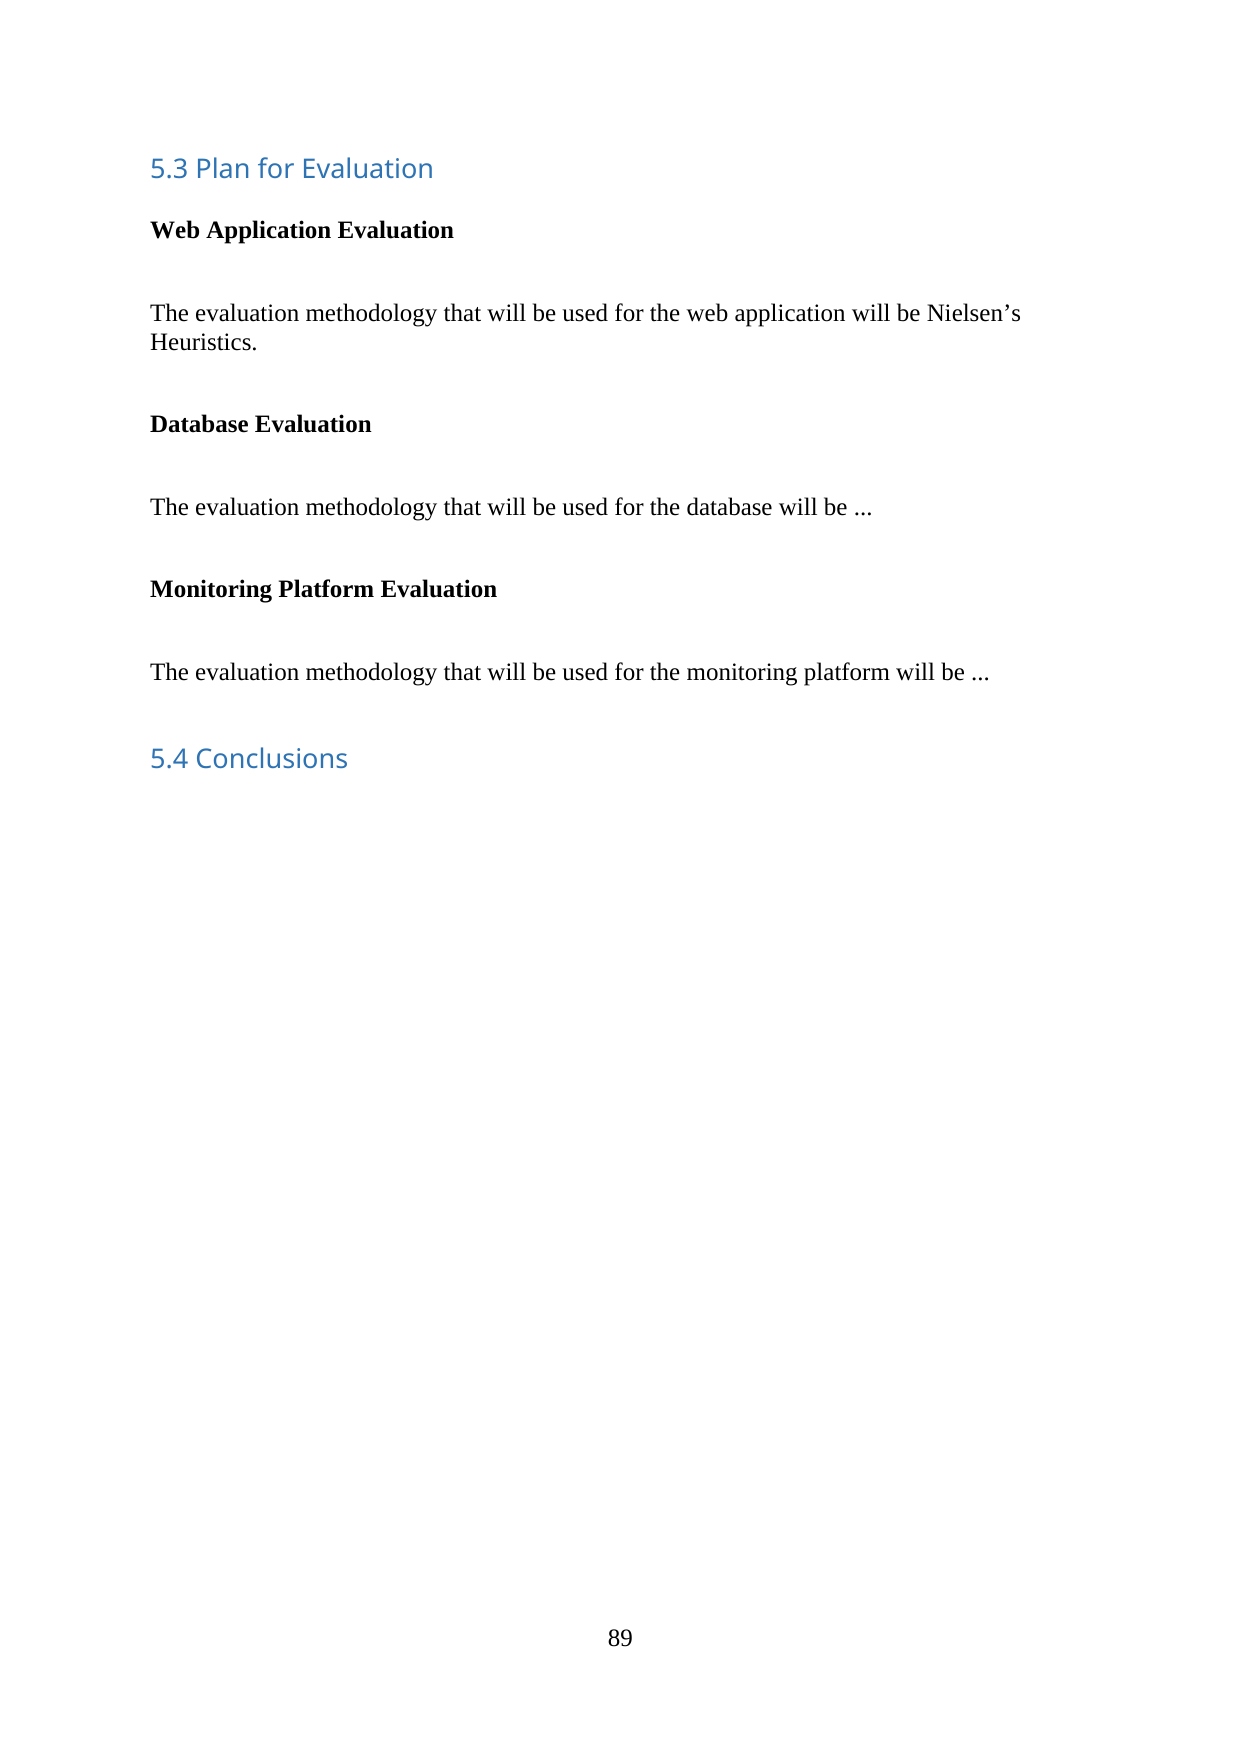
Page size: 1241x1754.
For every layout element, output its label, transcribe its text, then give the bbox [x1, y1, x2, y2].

text Web Application Evaluation [150, 187, 1090, 244]
subtitle 5.4 Conclusions [150, 739, 1090, 776]
text Monitoring Platform Evaluation [150, 574, 1090, 603]
text The evaluation methodology that will be used for the monitoring platform will be ... [150, 657, 1090, 686]
text The evaluation methodology that will be used for the web application will be Nielsen’s Heuristics. [150, 298, 1090, 356]
subtitle 5.3 Plan for Evaluation [150, 150, 1090, 187]
text The evaluation methodology that will be used for the database will be ... [150, 492, 1090, 521]
text Database Evaluation [150, 409, 1090, 438]
